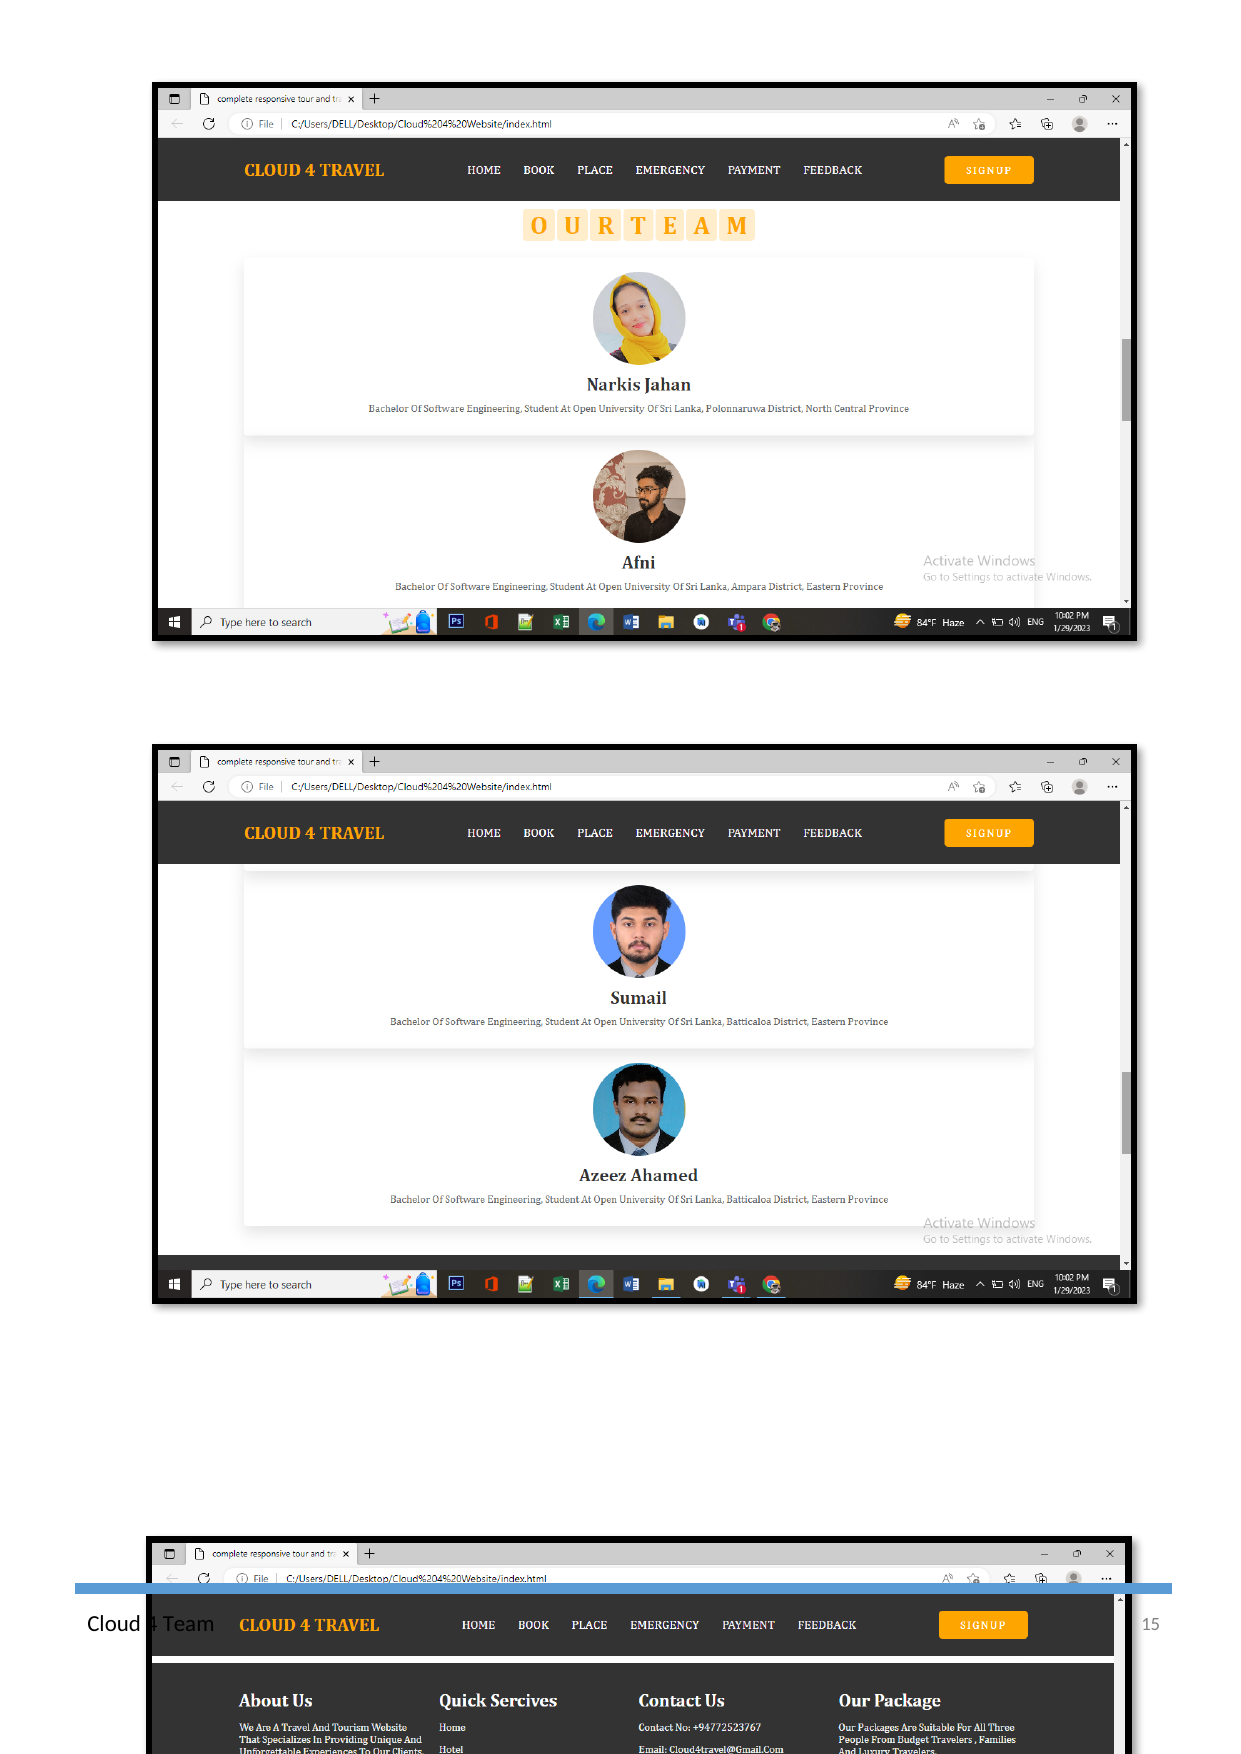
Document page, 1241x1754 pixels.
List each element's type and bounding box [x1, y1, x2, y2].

picture [152, 1543, 1125, 1583]
picture [158, 88, 1131, 635]
picture [158, 750, 1131, 1298]
picture [152, 1594, 1125, 1754]
